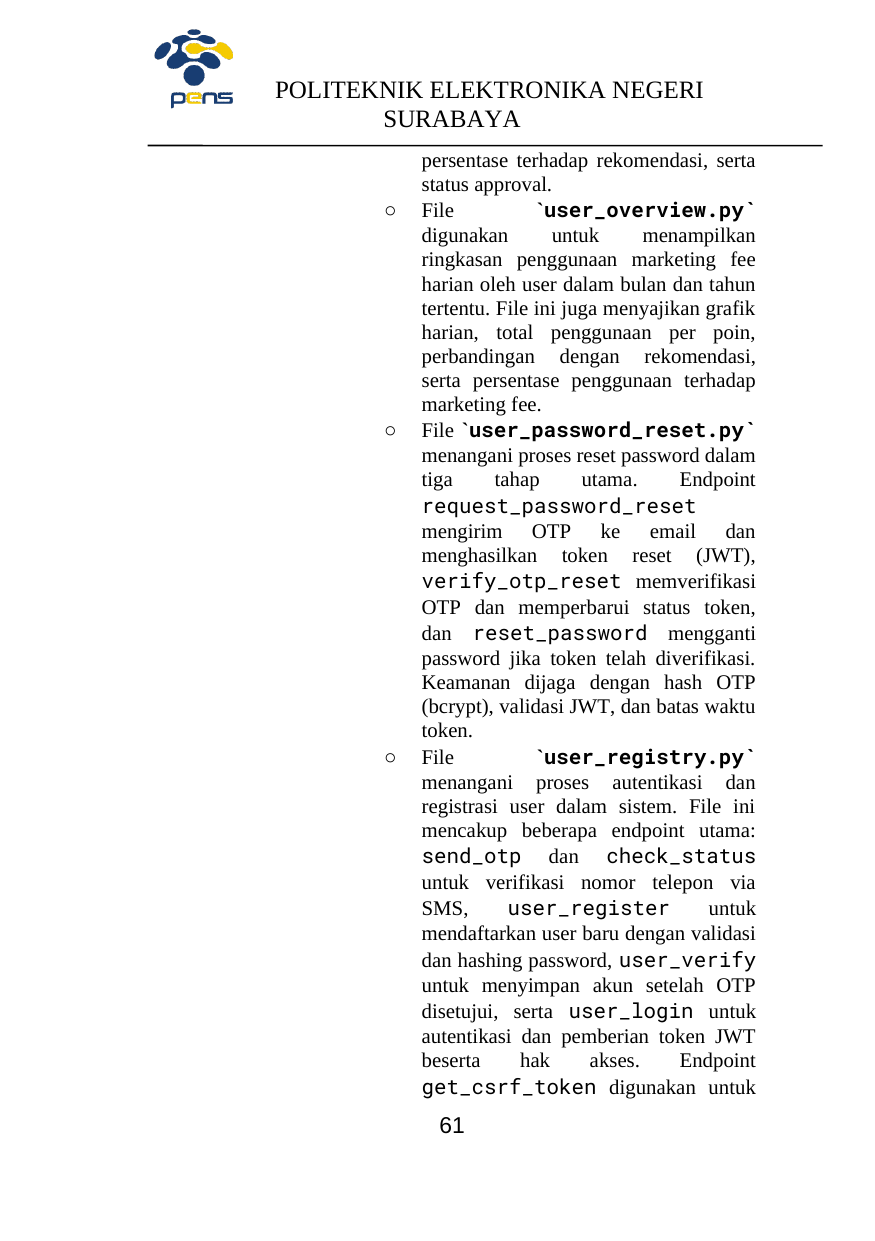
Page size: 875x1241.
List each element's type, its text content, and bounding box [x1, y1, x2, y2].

picture [147, 22, 242, 117]
list File `user_password_reset.py` menangani proses reset password dalam tiga tahap utama. Endpoint request_password_reset mengirim OTP ke email dan menghasilkan token reset (JWT), verify_otp_reset memverifikasi OTP dan memperbarui status token, dan reset_password mengganti password jika token telah diverifikasi. Keamanan dijaga dengan hash OTP (bcrypt), validasi JWT, dan batas waktu token. [384, 416, 756, 742]
list File `user_overview.py` digunakan untuk menampilkan ringkasan penggunaan marketing fee harian oleh user dalam bulan dan tahun tertentu. File ini juga menyajikan grafik harian, total penggunaan per poin, perbandingan dengan rekomendasi, serta persentase penggunaan terhadap marketing fee. [384, 196, 756, 416]
